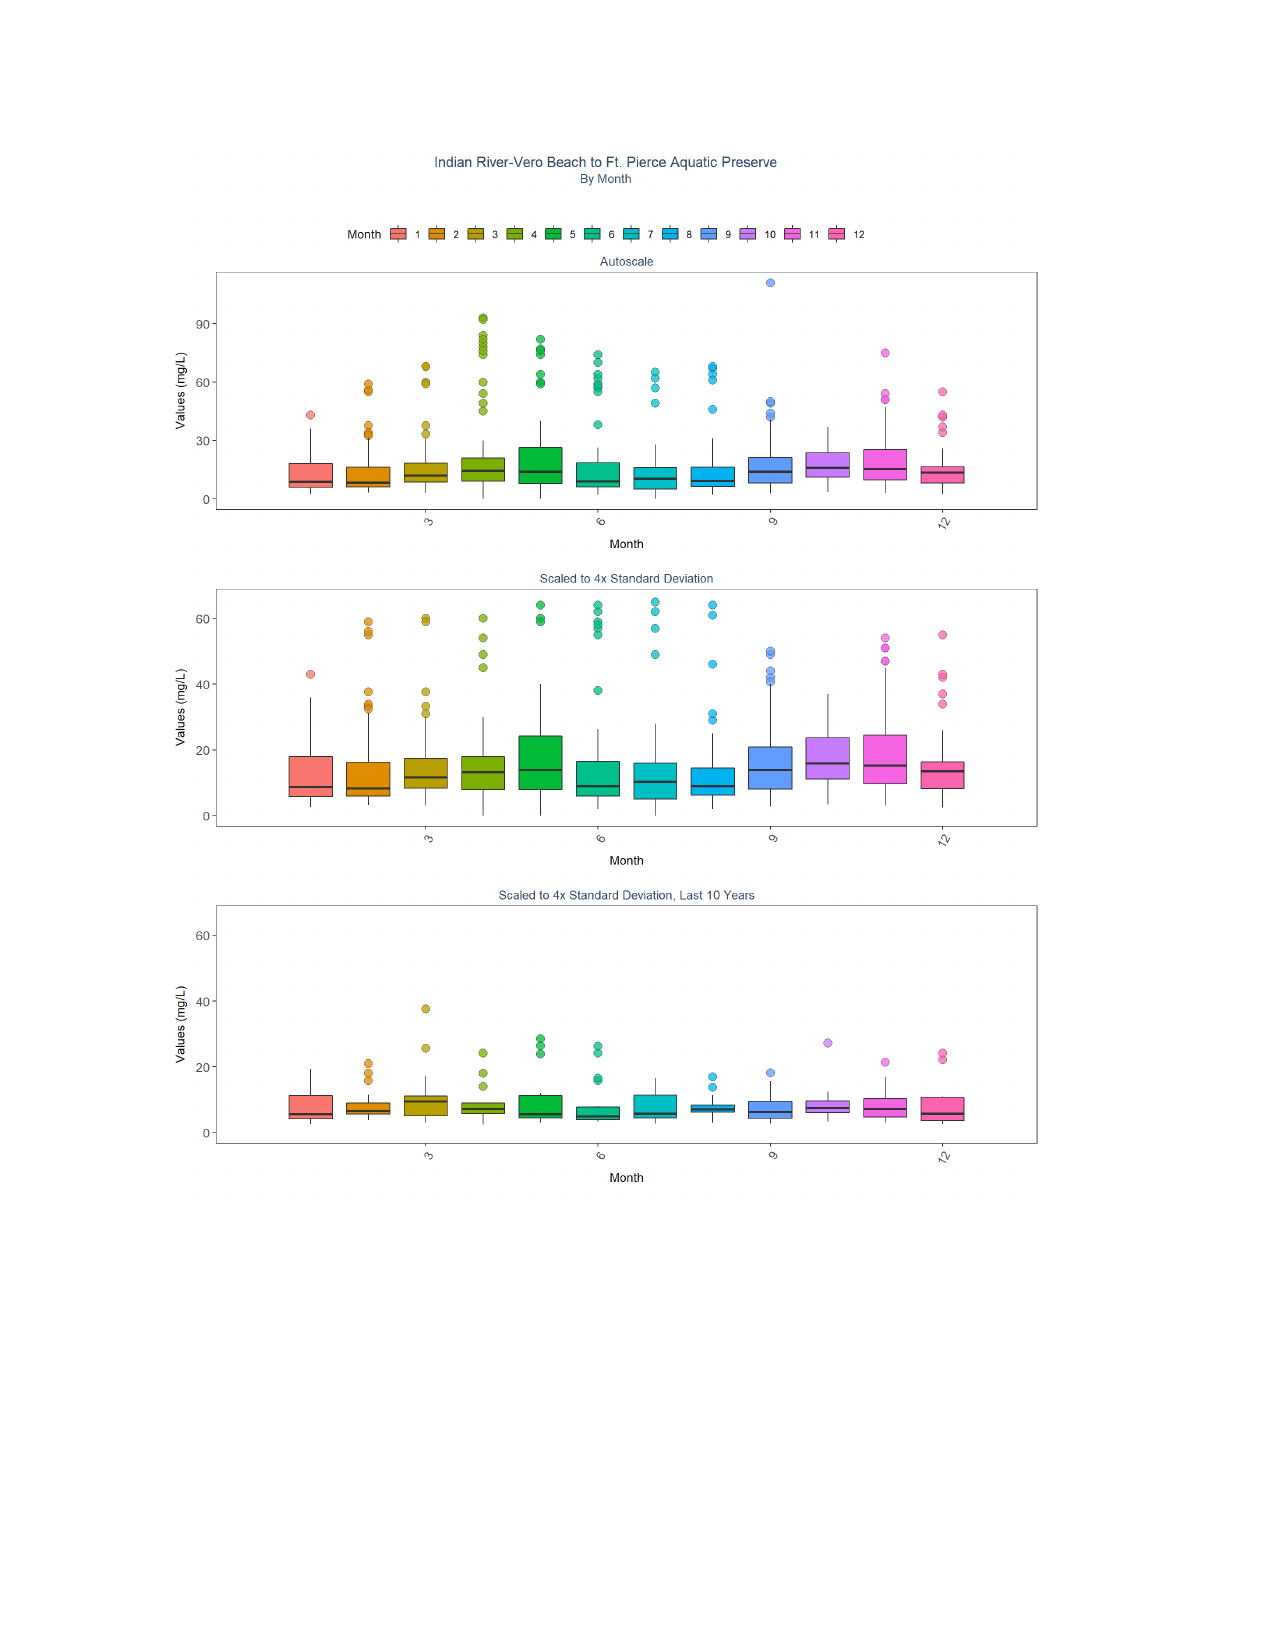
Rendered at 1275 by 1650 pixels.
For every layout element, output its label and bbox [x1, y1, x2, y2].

picture [168, 150, 1044, 1200]
